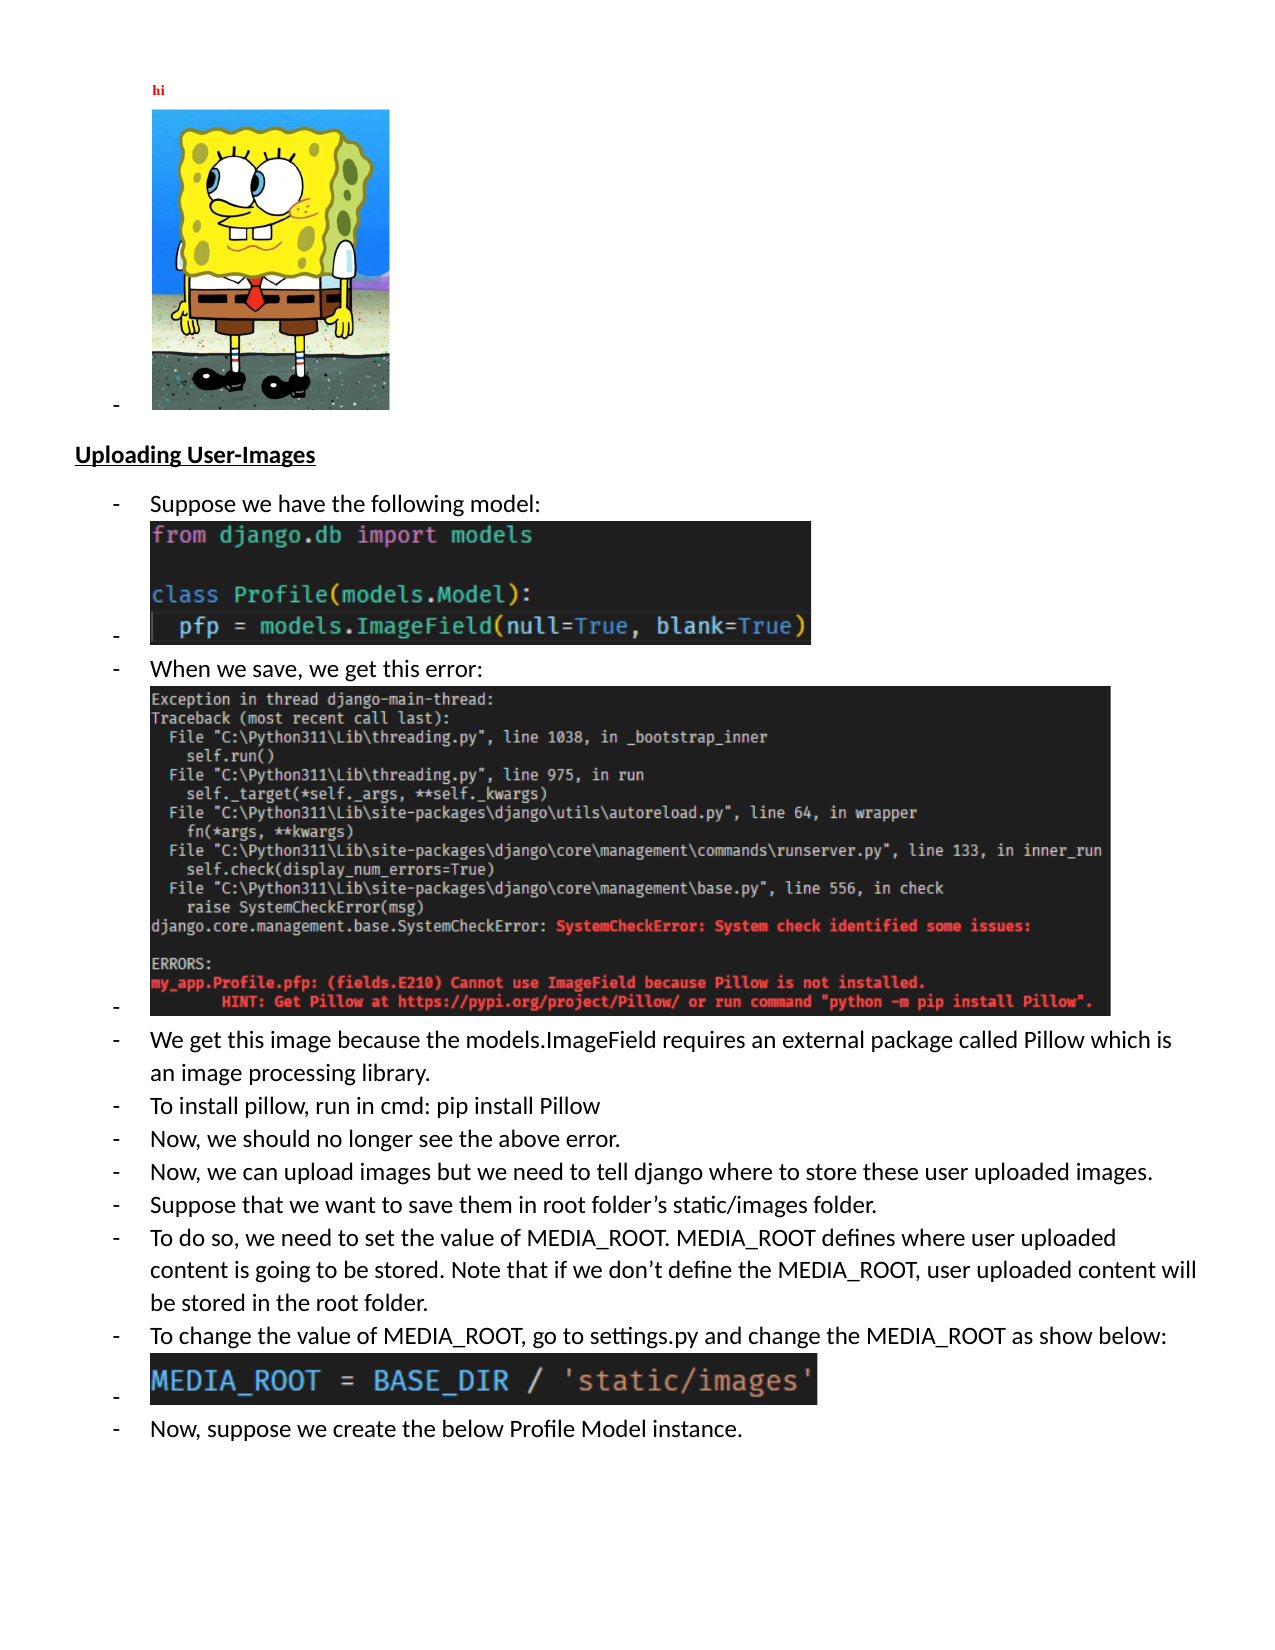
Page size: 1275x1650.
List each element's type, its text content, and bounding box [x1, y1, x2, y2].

list To change the value of MEDIA_ROOT, go to settings.py and change the MEDIA_ROOT as show below: [112, 1321, 1200, 1351]
list Now, suppose we create the below Profile Model instance. [112, 1414, 1200, 1444]
list Now, we can upload images but we need to tell django where to store these user uploaded images. [112, 1156, 1200, 1186]
picture [150, 75, 392, 414]
list To do so, we need to set the value of MEDIA_ROOT. MEDIA_ROOT defines where user uploaded content is going to be stored. Note that if we don’t define the MEDIA_ROOT, user uploaded content will be stored in the root folder. [112, 1222, 1200, 1318]
picture [150, 1353, 818, 1405]
picture [150, 686, 1111, 1016]
text Uploading User-Images [75, 439, 1200, 469]
list Suppose we have the following model: [112, 488, 1200, 519]
list Now, we should no longer see the above error. [112, 1123, 1200, 1153]
list To install pillow, run in cmd: pip install Pillow [112, 1090, 1200, 1121]
list Suppose that we want to save them in root folder’s static/images folder. [112, 1189, 1200, 1219]
list We get this image because the models.ImageField requires an external package called Pillow which is an image processing library. [112, 1024, 1200, 1088]
picture [150, 521, 812, 645]
list When we save, we get this error: [112, 653, 1200, 684]
